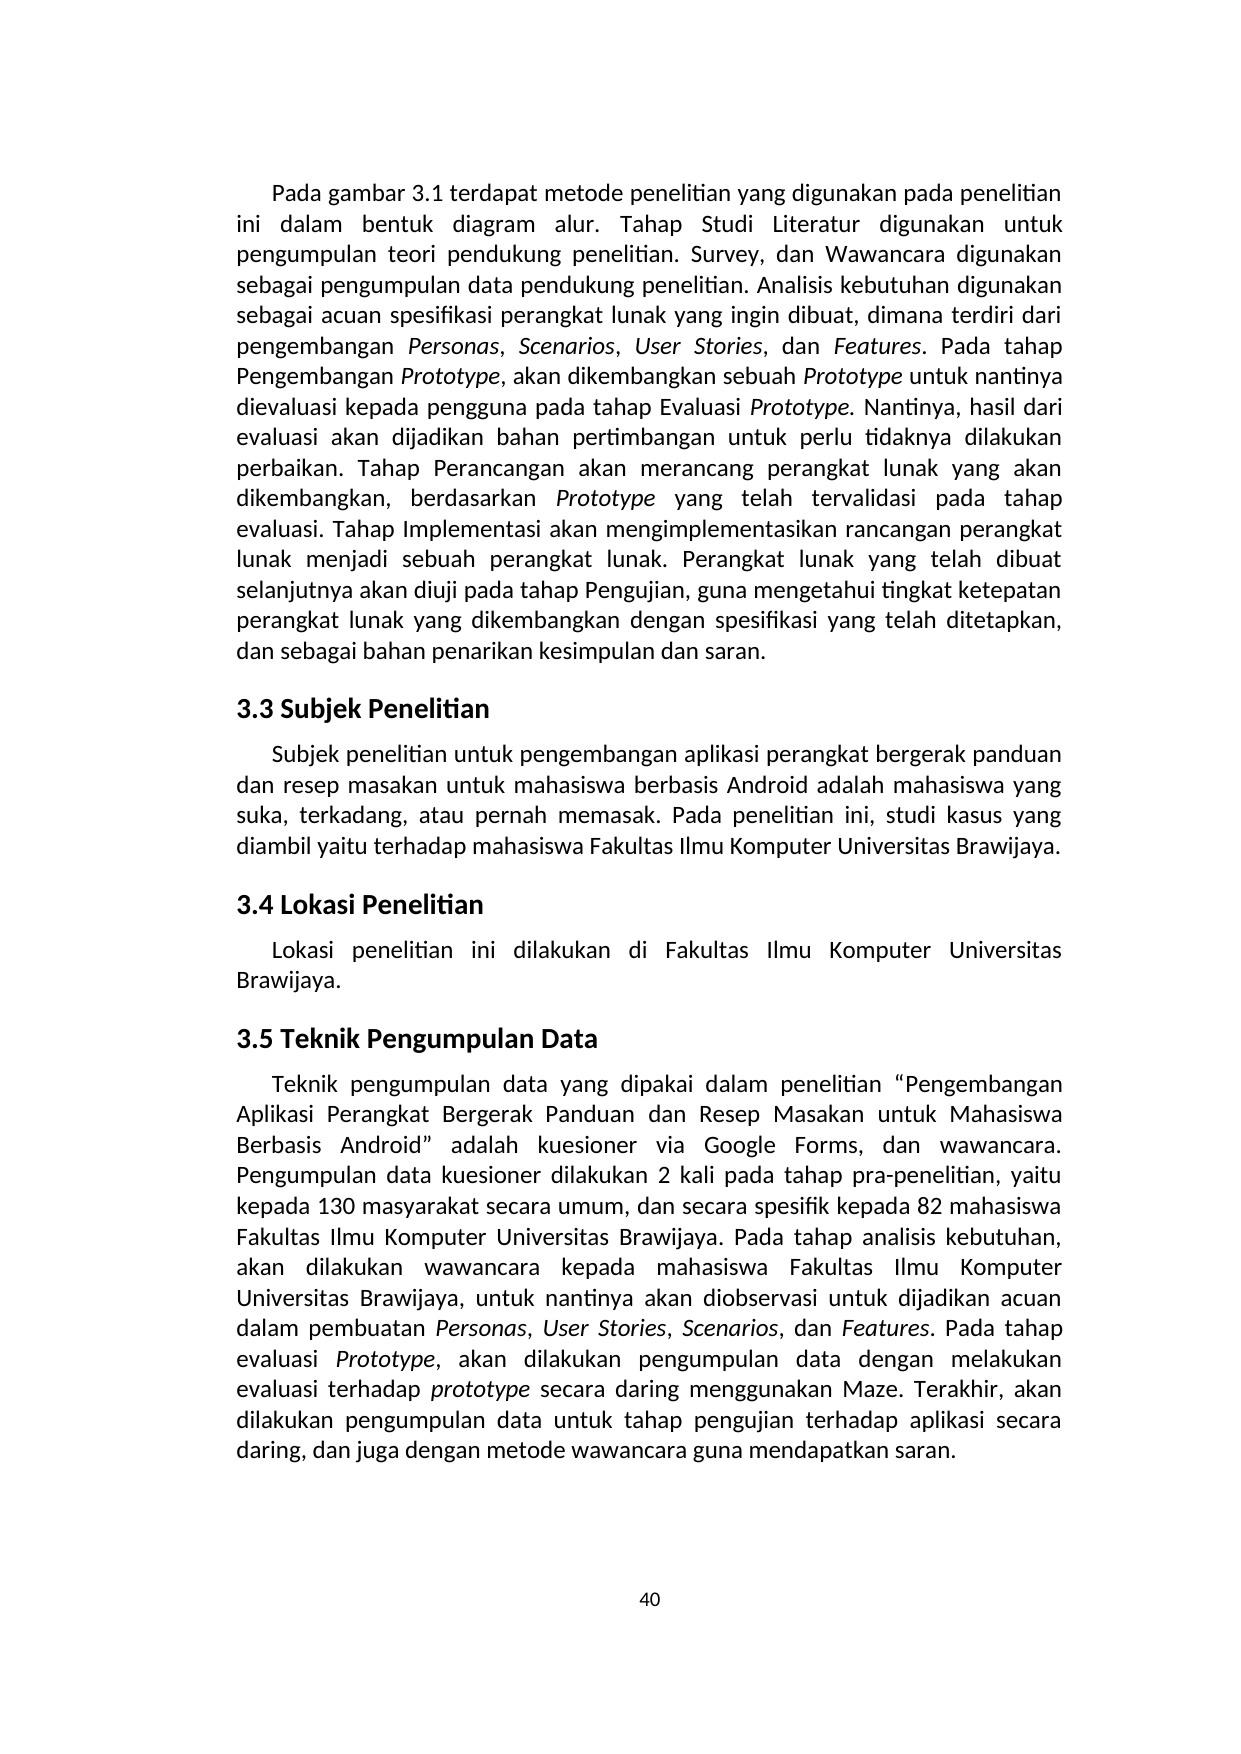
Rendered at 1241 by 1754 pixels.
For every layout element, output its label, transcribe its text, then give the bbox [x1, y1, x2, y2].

text Lokasi penelitian ini dilakukan di Fakultas Ilmu Komputer Universitas Brawijaya. [236, 934, 1063, 995]
subtitle Lokasi Penelitian [236, 886, 1063, 921]
subtitle Subjek Penelitian [236, 691, 1063, 726]
text Pada gambar 3.1 terdapat metode penelitian yang digunakan pada penelitian ini dalam bentuk diagram alur. Tahap Studi Literatur digunakan untuk pengumpulan teori pendukung penelitian. Survey, dan Wawancara digunakan sebagai pengumpulan data pendukung penelitian. Analisis kebutuhan digunakan sebagai acuan spesifikasi perangkat lunak yang ingin dibuat, dimana terdiri dari pengembangan Personas, Scenarios, User Stories, dan Features. Pada tahap Pengembangan Prototype, akan dikembangkan sebuah Prototype untuk nantinya dievaluasi kepada pengguna pada tahap Evaluasi Prototype. Nantinya, hasil dari evaluasi akan dijadikan bahan pertimbangan untuk perlu tidaknya dilakukan perbaikan. Tahap Perancangan akan merancang perangkat lunak yang akan dikembangkan, berdasarkan Prototype yang telah tervalidasi pada tahap evaluasi. Tahap Implementasi akan mengimplementasikan rancangan perangkat lunak menjadi sebuah perangkat lunak. Perangkat lunak yang telah dibuat selanjutnya akan diuji pada tahap Pengujian, guna mengetahui tingkat ketepatan perangkat lunak yang dikembangkan dengan spesifikasi yang telah ditetapkan, dan sebagai bahan penarikan kesimpulan dan saran. [236, 177, 1063, 666]
text Teknik pengumpulan data yang dipakai dalam penelitian “Pengembangan Aplikasi Perangkat Bergerak Panduan dan Resep Masakan untuk Mahasiswa Berbasis Android” adalah kuesioner via Google Forms, dan wawancara. Pengumpulan data kuesioner dilakukan 2 kali pada tahap pra-penelitian, yaitu kepada 130 masyarakat secara umum, dan secara spesifik kepada 82 mahasiswa Fakultas Ilmu Komputer Universitas Brawijaya. Pada tahap analisis kebutuhan, akan dilakukan wawancara kepada mahasiswa Fakultas Ilmu Komputer Universitas Brawijaya, untuk nantinya akan diobservasi untuk dijadikan acuan dalam pembuatan Personas, User Stories, Scenarios, dan Features. Pada tahap evaluasi Prototype, akan dilakukan pengumpulan data dengan melakukan evaluasi terhadap prototype secara daring menggunakan Maze. Terakhir, akan dilakukan pengumpulan data untuk tahap pengujian terhadap aplikasi secara daring, dan juga dengan metode wawancara guna mendapatkan saran. [236, 1068, 1063, 1465]
text Subjek penelitian untuk pengembangan aplikasi perangkat bergerak panduan dan resep masakan untuk mahasiswa berbasis Android adalah mahasiswa yang suka, terkadang, atau pernah memasak. Pada penelitian ini, studi kasus yang diambil yaitu terhadap mahasiswa Fakultas Ilmu Komputer Universitas Brawijaya. [236, 739, 1063, 861]
subtitle Teknik Pengumpulan Data [236, 1020, 1063, 1056]
